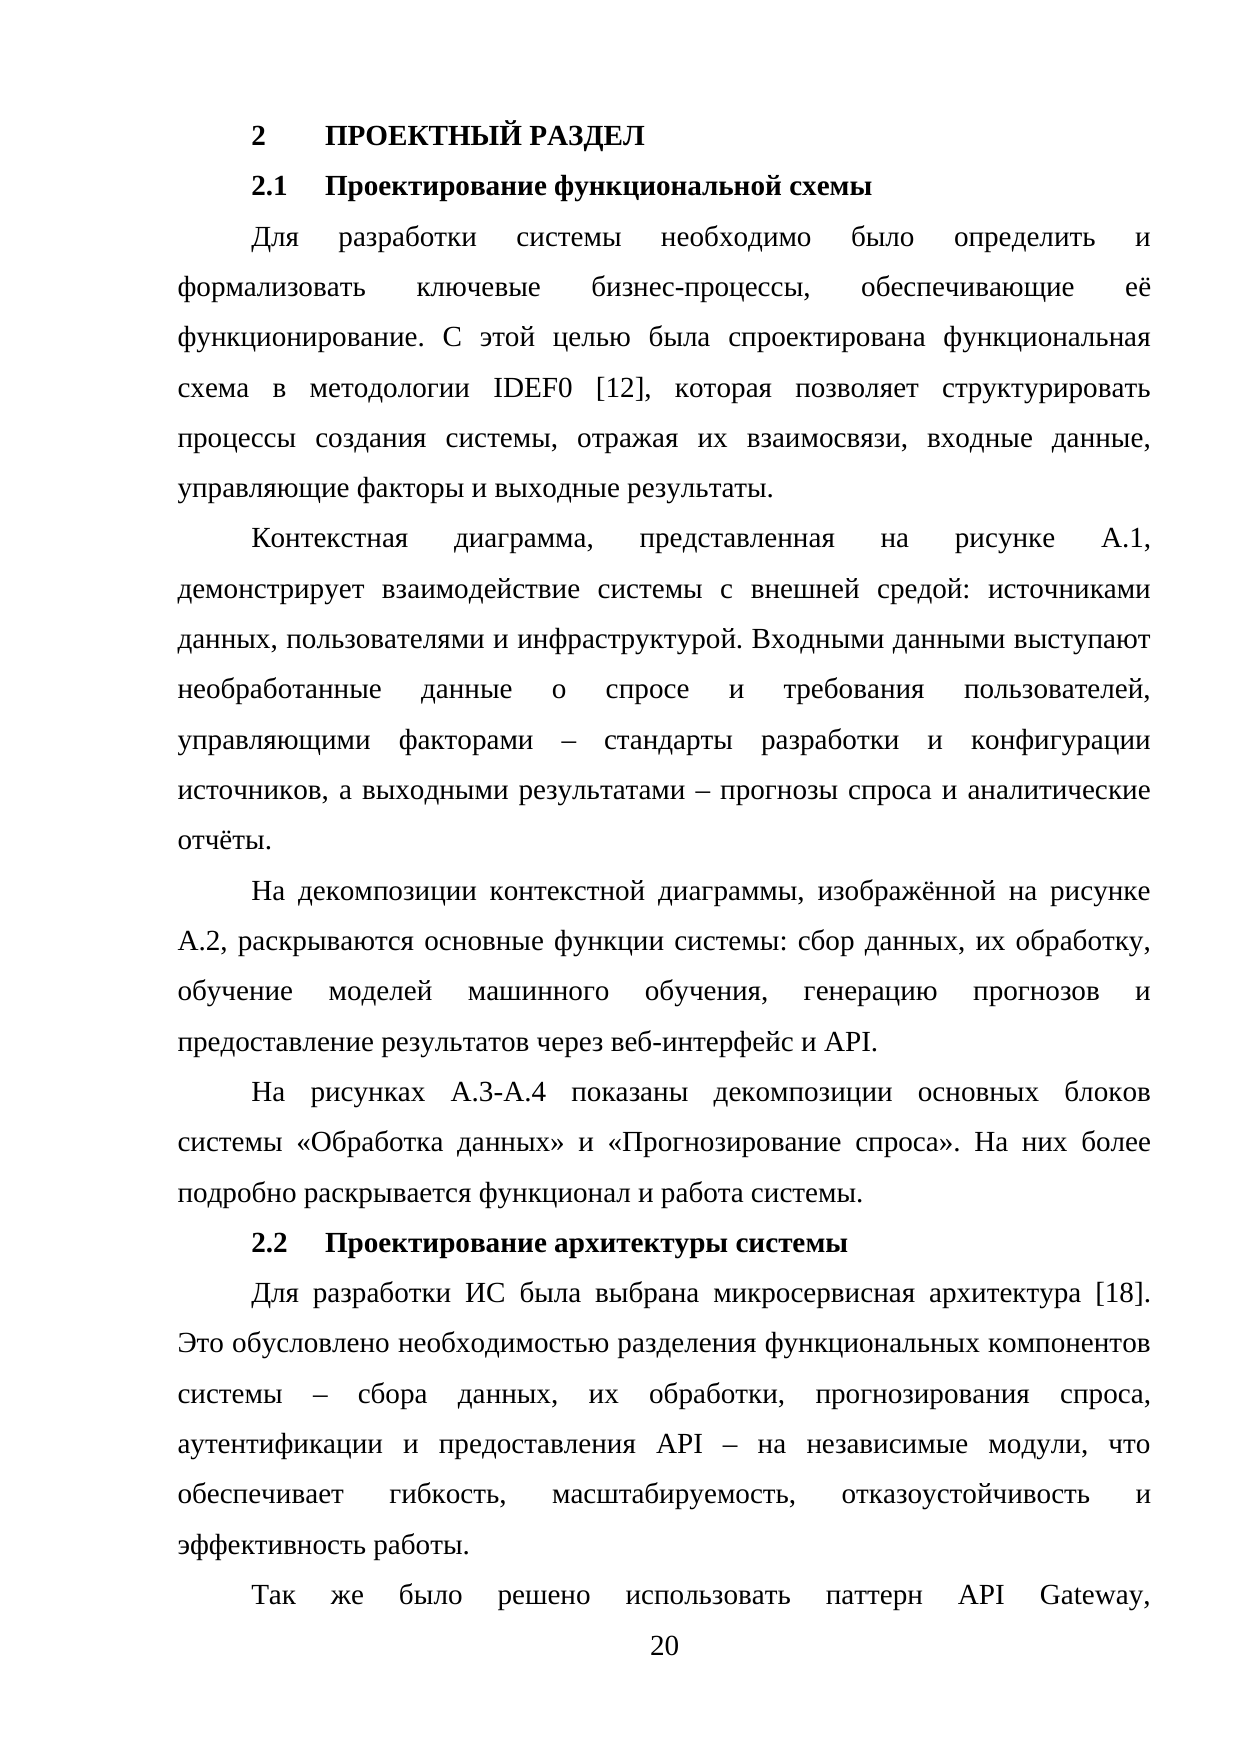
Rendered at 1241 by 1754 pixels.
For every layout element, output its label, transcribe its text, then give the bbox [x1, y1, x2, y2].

text Проектирование функциональной схемы [177, 168, 1152, 202]
text Контекстная диаграмма, представленная на рисунке А.1, демонстрирует взаимодействие системы с внешней средой: источниками данных, пользователями и инфраструктурой. Входными данными выступают необработанные данные о спросе и требования пользователей, управляющими факторами – стандарты разработки и конфигурации источников, а выходными результатами – прогнозы спроса и аналитические отчёты. [177, 521, 1152, 856]
text Проектирование архитектуры системы [177, 1225, 1152, 1258]
text Для разработки системы необходимо было определить и формализовать ключевые бизнес-процессы, обеспечивающие её функционирование. С этой целью была спроектирована функциональная схема в методологии IDEF0 [12], которая позволяет структурировать процессы создания системы, отражая их взаимосвязи, входные данные, управляющие факторы и выходные результаты. [177, 219, 1152, 504]
text ПРОЕКТНЫЙ РАЗДЕЛ [177, 118, 1152, 152]
text На декомпозиции контекстной диаграммы, изображённой на рисунке А.2, раскрываются основные функции системы: сбор данных, их обработку, обучение моделей машинного обучения, генерацию прогнозов и предоставление результатов через веб-интерфейс и API. [177, 873, 1152, 1057]
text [177, 1577, 1152, 1611]
text На рисунках А.3-А.4 показаны декомпозиции основных блоков системы «Обработка данных» и «Прогнозирование спроса». На них более подробно раскрывается функционал и работа системы. [177, 1074, 1152, 1208]
text Для разработки ИС была выбрана микросервисная архитектура [18]. Это обусловлено необходимостью разделения функциональных компонентов системы – сбора данных, их обработки, прогнозирования спроса, аутентификации и предоставления API – на независимые модули, что обеспечивает гибкость, масштабируемость, отказоустойчивость и эффективность работы. [177, 1275, 1152, 1560]
